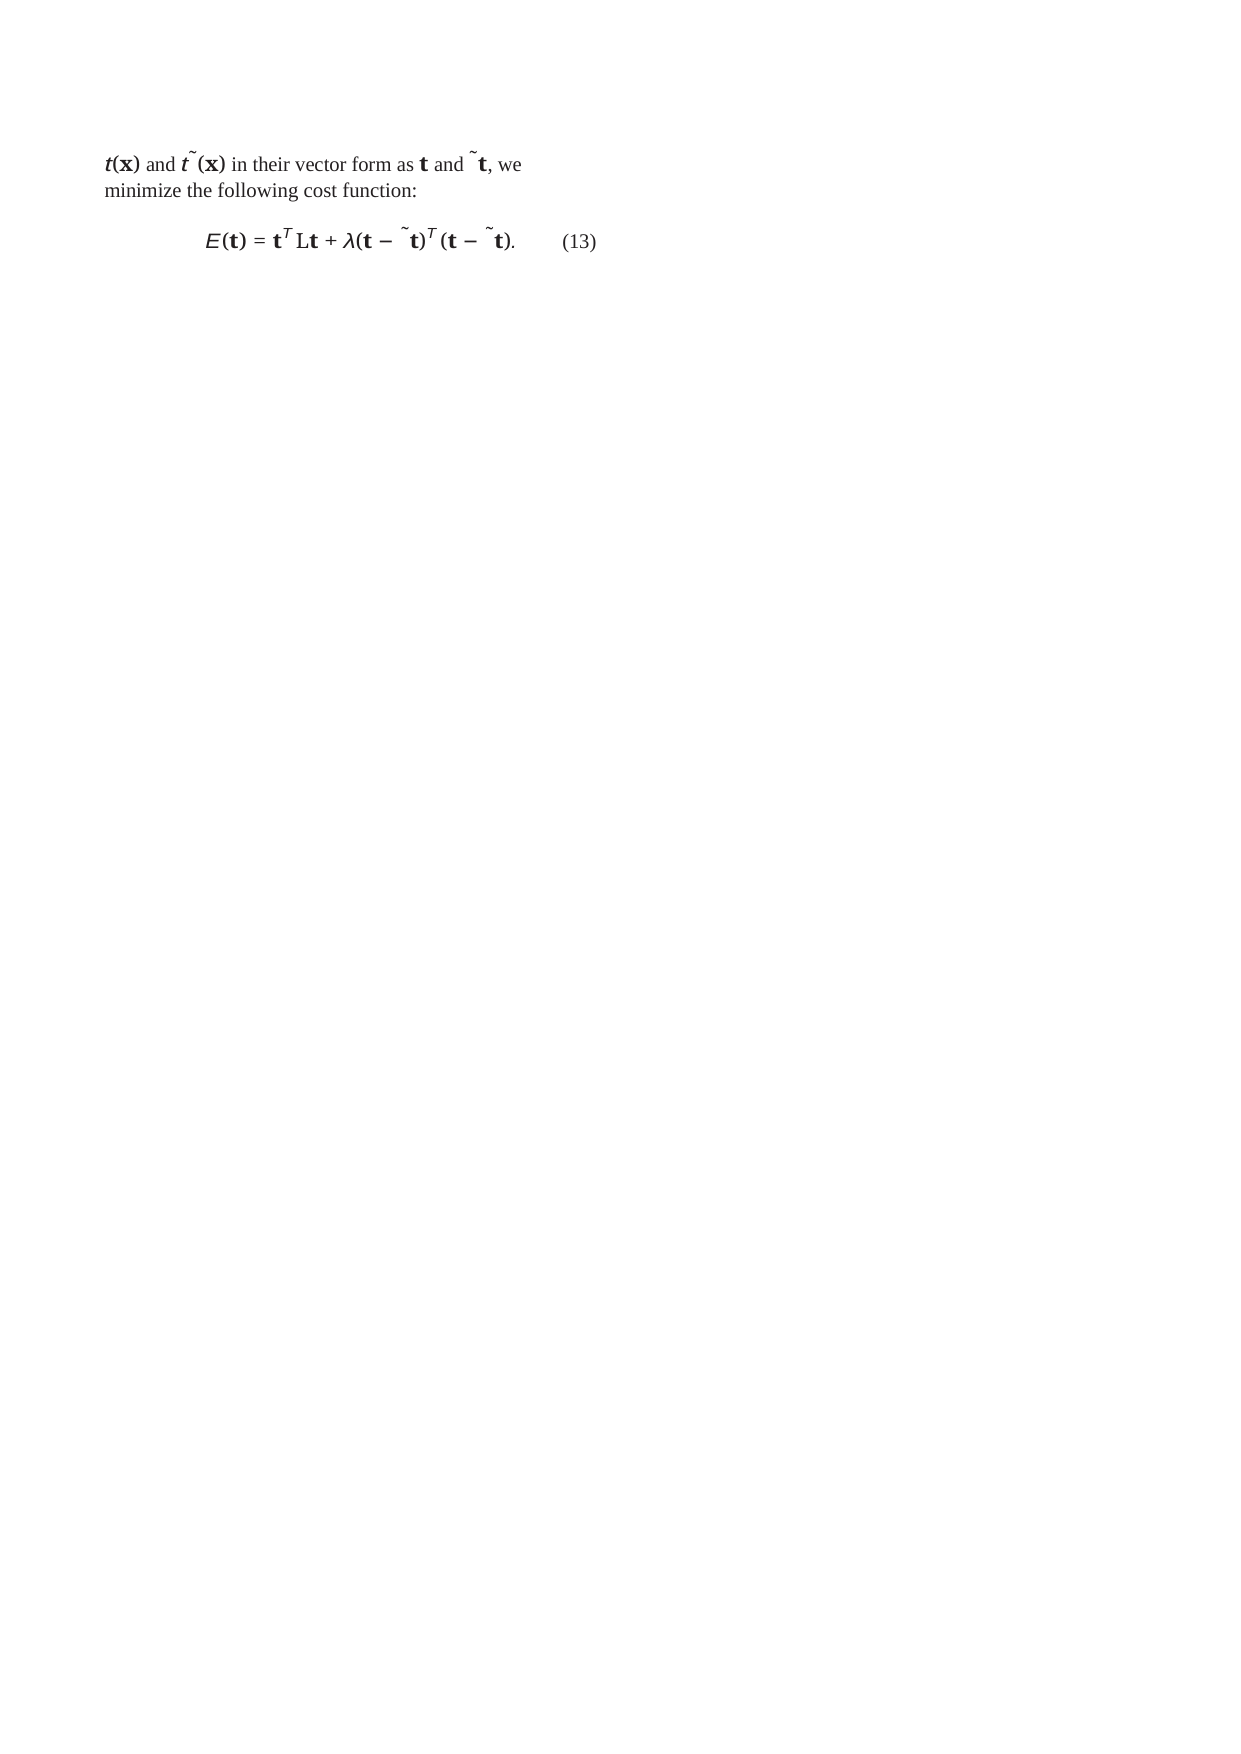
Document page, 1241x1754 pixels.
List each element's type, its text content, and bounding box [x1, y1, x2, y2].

text E(t) = tT Lt + λ(t − ˜t)T (t − ˜t). (13) [205, 220, 601, 254]
text t(x) and t˜(x) in their vector form as t and ˜t, we minimize the following cost function: [104, 144, 601, 202]
